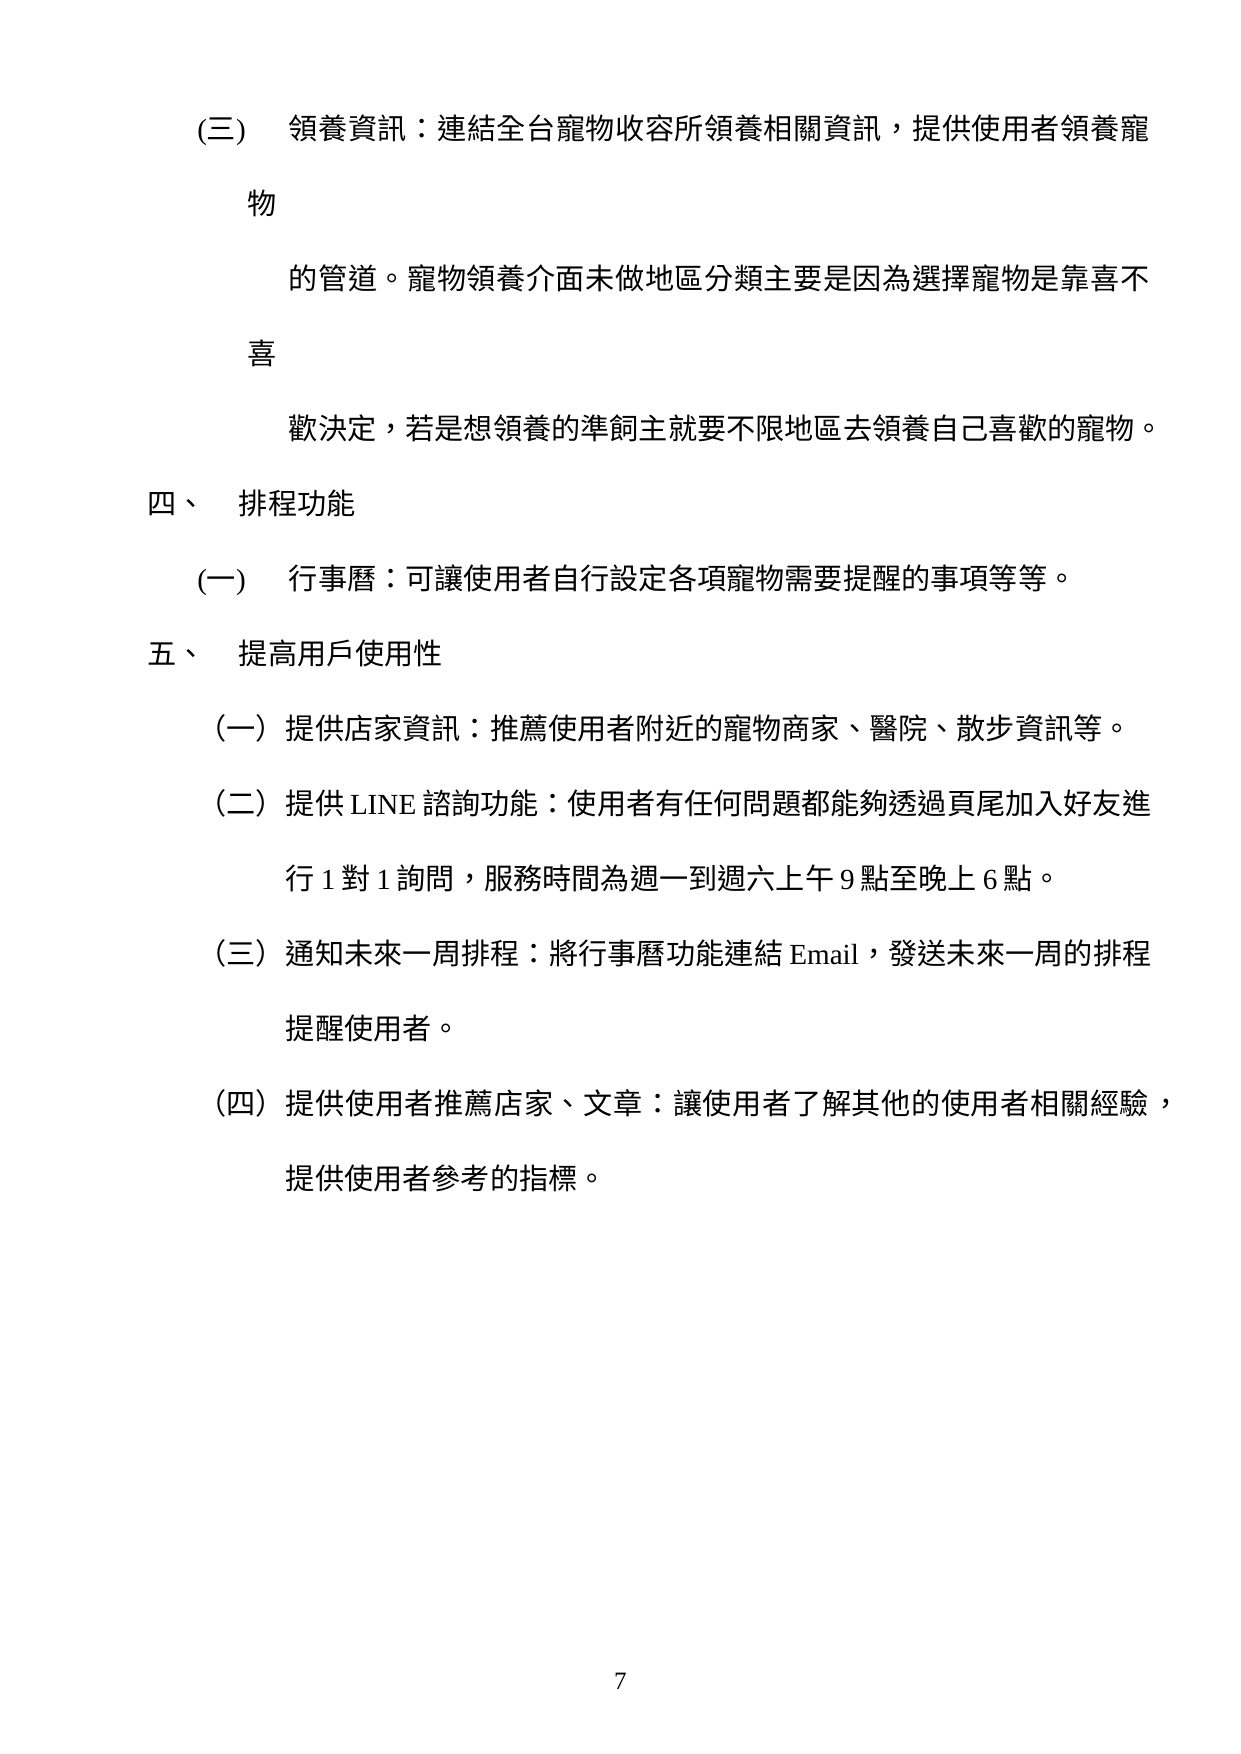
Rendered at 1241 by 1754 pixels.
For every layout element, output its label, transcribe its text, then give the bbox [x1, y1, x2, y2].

text 歡決定，若是想領養的準飼主就要不限地區去領養自己喜歡的寵物。 [247, 389, 1152, 464]
list 排程功能 [147, 464, 1152, 539]
list 行事曆：可讓使用者自行設定各項寵物需要提醒的事項等等。 [197, 539, 1152, 614]
list 提供使用者推薦店家、文章：讓使用者了解其他的使用者相關經驗，提供使用者參考的指標。 [197, 1064, 1152, 1214]
list 提供店家資訊：推薦使用者附近的寵物商家、醫院、散步資訊等。 [197, 689, 1152, 764]
list 提高用戶使用性 [147, 614, 1152, 689]
list 提供LINE諮詢功能：使用者有任何問題都能夠透過頁尾加入好友進行1對1詢問，服務時間為週一到週六上午9點至晚上6點。 [197, 764, 1152, 914]
text 的管道。寵物領養介面未做地區分類主要是因為選擇寵物是靠喜不喜 [247, 239, 1152, 389]
list 領養資訊：連結全台寵物收容所領養相關資訊，提供使用者領養寵物 [197, 89, 1152, 239]
list 通知未來一周排程：將行事曆功能連結Email，發送未來一周的排程提醒使用者。 [197, 914, 1152, 1064]
